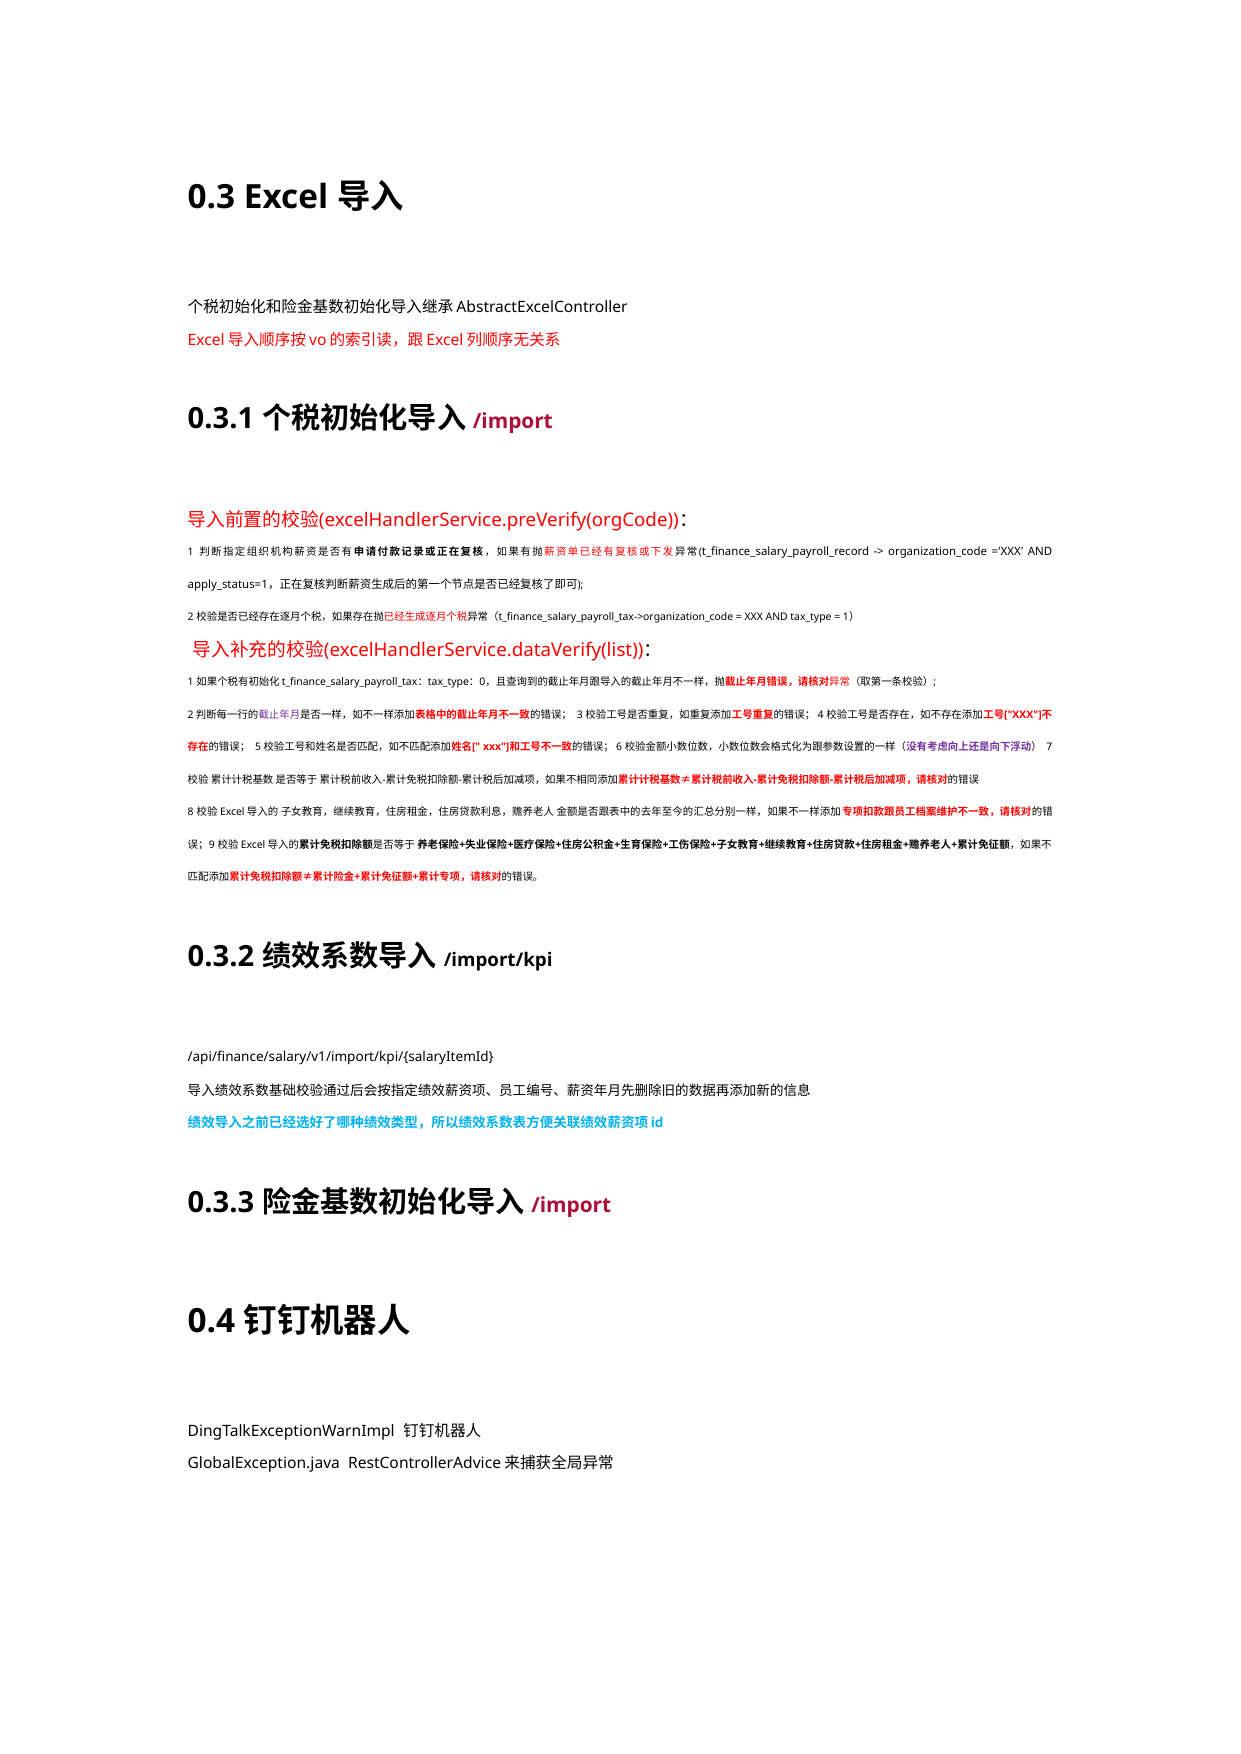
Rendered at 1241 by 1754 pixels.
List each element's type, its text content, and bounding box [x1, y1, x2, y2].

text 绩效导入之前已经选好了哪种绩效类型，所以绩效系数表方便关联绩效薪资项id [187, 1105, 1053, 1138]
subtitle 0.4 钉钉机器人 [187, 1286, 1053, 1351]
text 8 校验 Excel导入的 子女教育，继续教育，住房租金，住房贷款利息，赡养老人 金额是否跟表中的去年至今的汇总分别一样，如果不一样添加专项扣款跟员工档案维护不一致，请核对的错误；9 校验Excel导入的累计免税扣除额是否等于 养老保险+失业保险+医疗保险+住房公积金+生育保险+工伤保险+子女教育+继续教育+住房贷款+住房租金+赡养老人+累计免征额，如果不匹配添加累计免税扣除额≠累计险金+累计免征额+累计专项，请核对的错误。 [187, 795, 1053, 892]
text 导入补充的校验(excelHandlerService.dataVerify(list))： [187, 632, 1053, 665]
text Excel导入顺序按vo的索引读，跟Excel列顺序无关系 [187, 322, 1053, 354]
text 个税初始化和险金基数初始化导入继承AbstractExcelController [187, 289, 1053, 322]
subtitle 0.3 Excel 导入 [187, 162, 1053, 227]
text GlobalException.java RestControllerAdvice来捕获全局异常 [187, 1446, 1053, 1478]
text 导入绩效系数基础校验通过后会按指定绩效薪资项、员工编号、薪资年月先删除旧的数据再添加新的信息 [187, 1073, 1053, 1105]
text 2判断每一行的截止年月是否一样，如不一样添加表格中的截止年月不一致的错误； 3 校验工号是否重复，如重复添加工号重复的错误； 4 校验工号是否存在，如不存在添加工号["XXX"]不存在的错误； 5 校验工号和姓名是否匹配，如不匹配添加姓名[" xxx"]和工号不一致的错误； 6 校验金额小数位数，小数位数会格式化为跟参数设置的一样（没有考虑向上还是向下浮动） 7 校验 累计计税基数 是否等于 累计税前收入-累计免税扣除额-累计税后加减项，如果不相同添加累计计税基数≠累计税前收入-累计免税扣除额-累计税后加减项，请核对的错误 [187, 697, 1053, 795]
text 2 校验是否已经存在逐月个税，如果存在抛已经生成逐月个税异常（t_finance_salary_payroll_tax->organization_code = XXX AND tax_type = 1） [187, 600, 1053, 632]
text 1 如果个税有初始化t_finance_salary_payroll_tax：tax_type：0，且查询到的截止年月跟导入的截止年月不一样，抛截止年月错误，请核对异常（取第一条校验）; [187, 665, 1053, 697]
text /api/finance/salary/v1/import/kpi/{salaryItemId} [187, 1040, 1053, 1073]
subtitle 0.3.1 个税初始化导入 /import [187, 383, 1053, 448]
subtitle 0.3.2 绩效系数导入 /import/kpi [187, 922, 1053, 987]
subtitle 0.3.3 险金基数初始化导入 /import [187, 1167, 1053, 1232]
text 1 判断指定组织机构薪资是否有申请付款记录或正在复核，如果有抛薪资单已经有复核或下发异常(t_finance_salary_payroll_record -> organization_code ='XXX' AND apply_status=1，正在复核判断薪资生成后的第一个节点是否已经复核了即可); [187, 535, 1053, 600]
text DingTalkExceptionWarnImpl 钉钉机器人 [187, 1413, 1053, 1446]
text 导入前置的校验(excelHandlerService.preVerify(orgCode))： [187, 502, 1053, 535]
